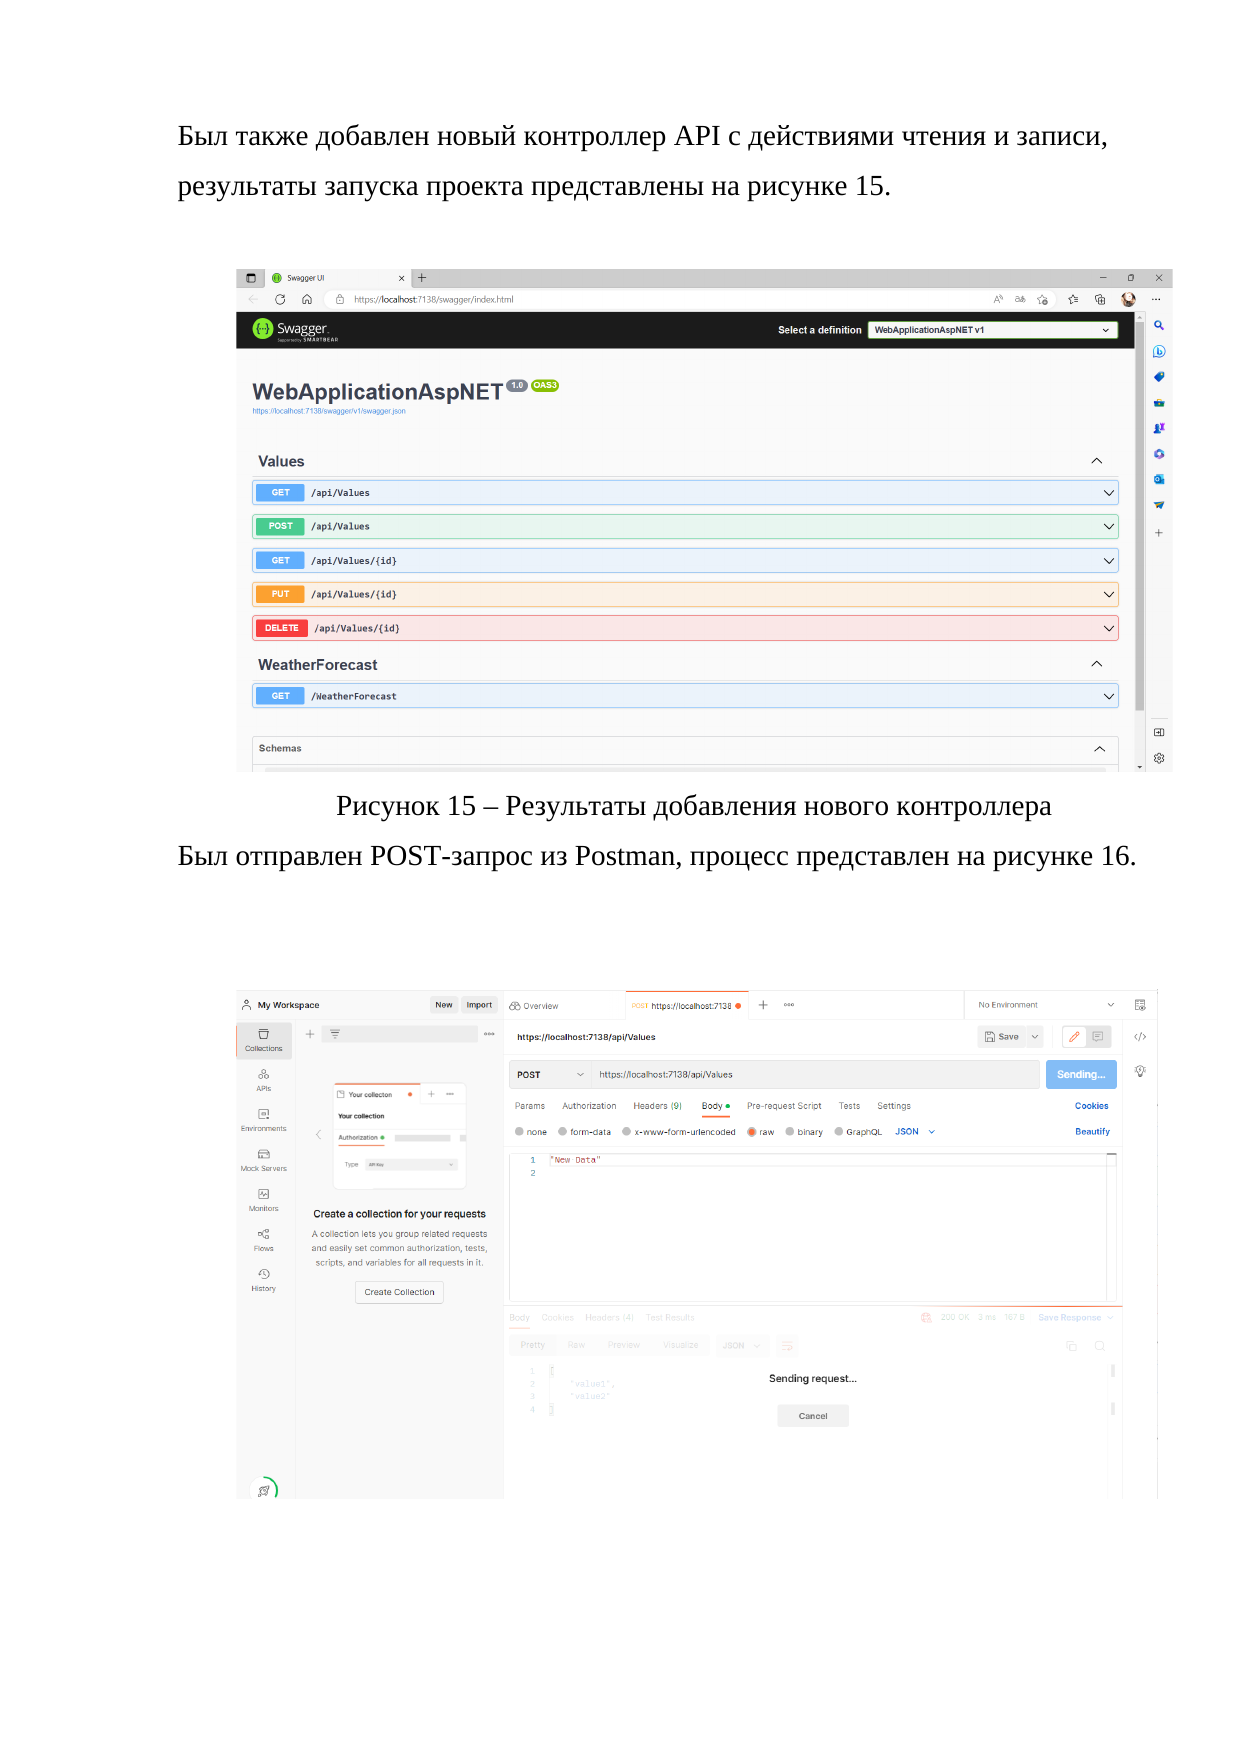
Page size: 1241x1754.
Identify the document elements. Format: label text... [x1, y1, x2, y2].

text Рисунок 15 – Результаты добавления нового контроллера [177, 788, 1152, 822]
picture [236, 269, 1173, 772]
text Был также добавлен новый контроллер API с действиями чтения и записи, результаты запуска проекта представлены на рисунке 15. [177, 118, 1152, 202]
picture [236, 989, 1158, 1499]
text Был отправлен POST-запрос из Postman, процесс представлен на рисунке 16. [177, 838, 1152, 872]
